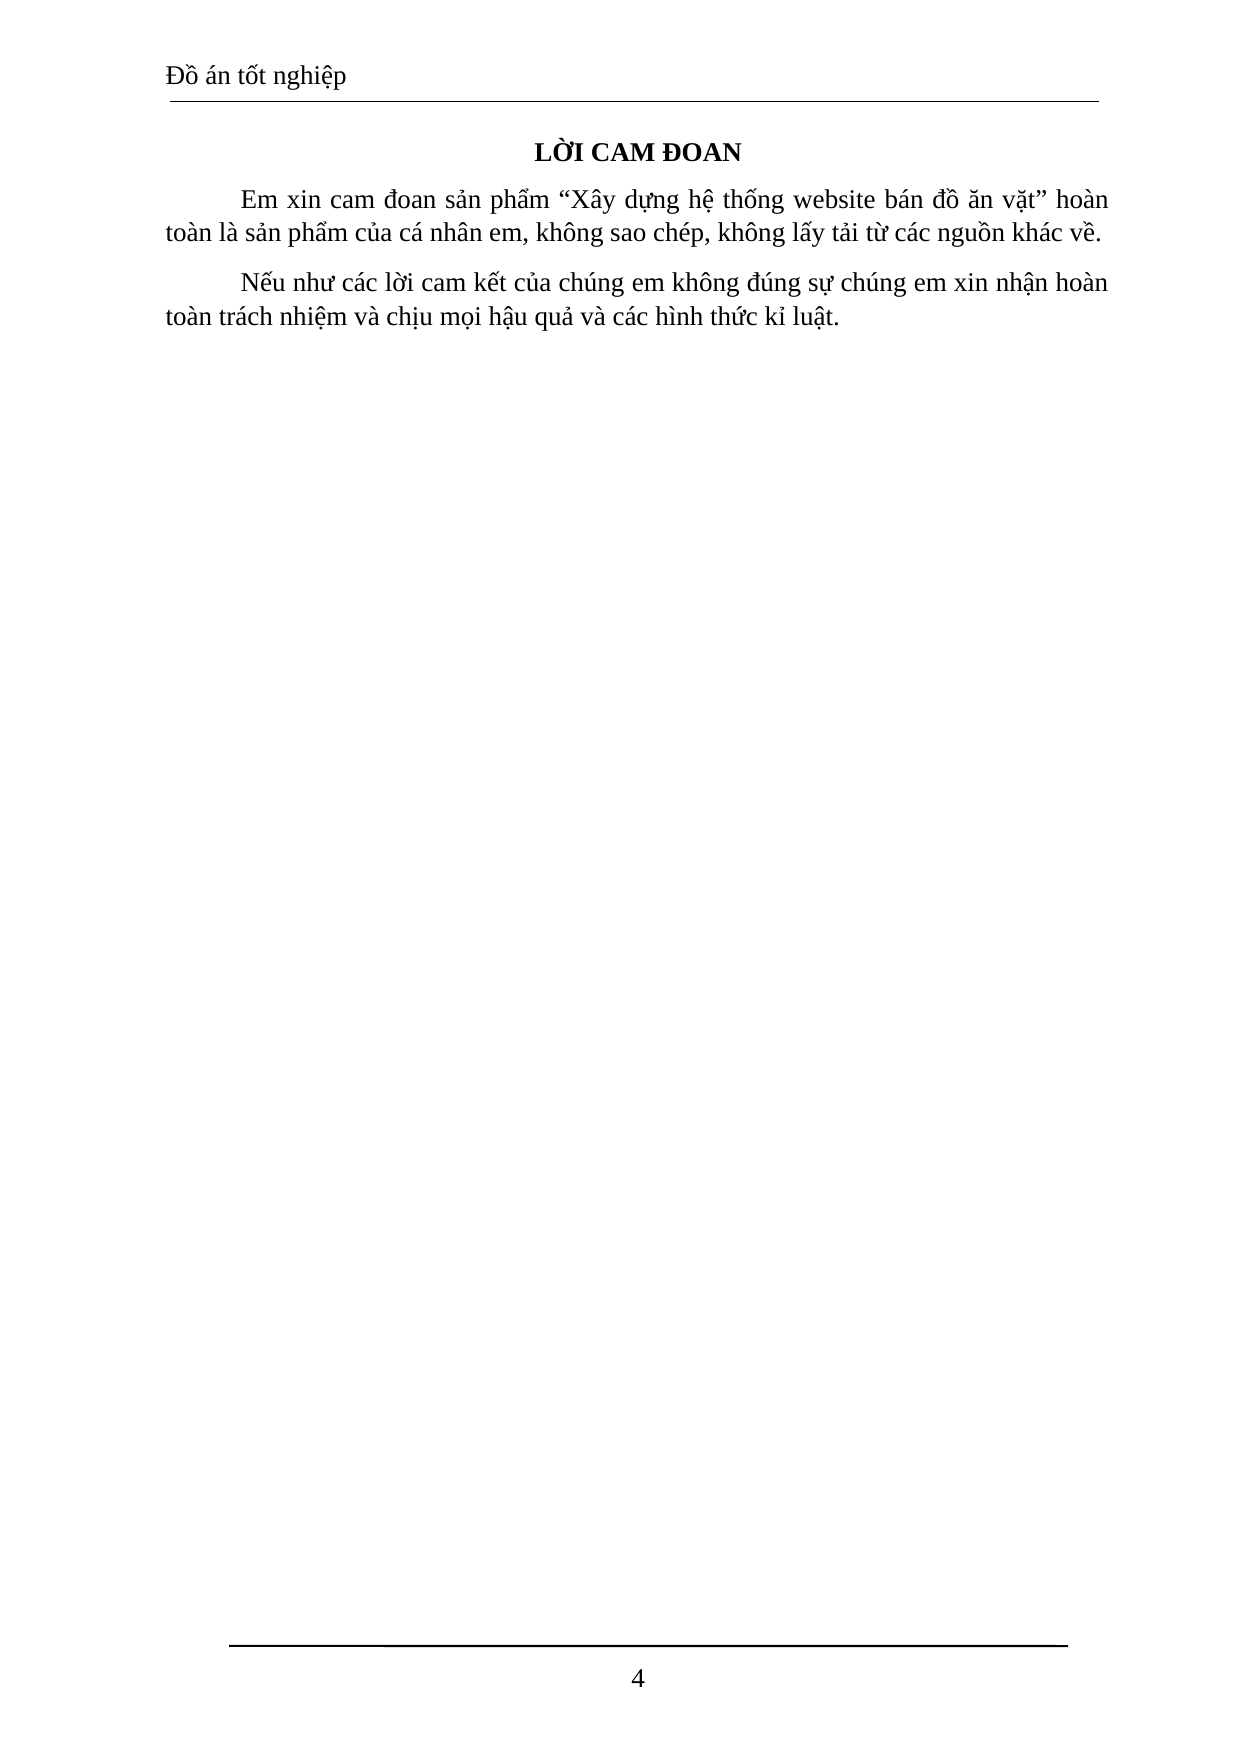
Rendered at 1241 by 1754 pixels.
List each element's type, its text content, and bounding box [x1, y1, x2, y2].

text Nếu như các lời cam kết của chúng em không đúng sự chúng em xin nhận hoàn toàn trách nhiệm và chịu mọi hậu quả và các hình thức kỉ luật. [165, 267, 1110, 331]
text LỜI CAM ĐOAN [165, 136, 1110, 167]
text Em xin cam đoan sản phẩm “Xây dựng hệ thống website bán đồ ăn vặt” hoàn toàn là sản phẩm của cá nhân em, không sao chép, không lấy tải từ các nguồn khác về. [165, 183, 1110, 247]
